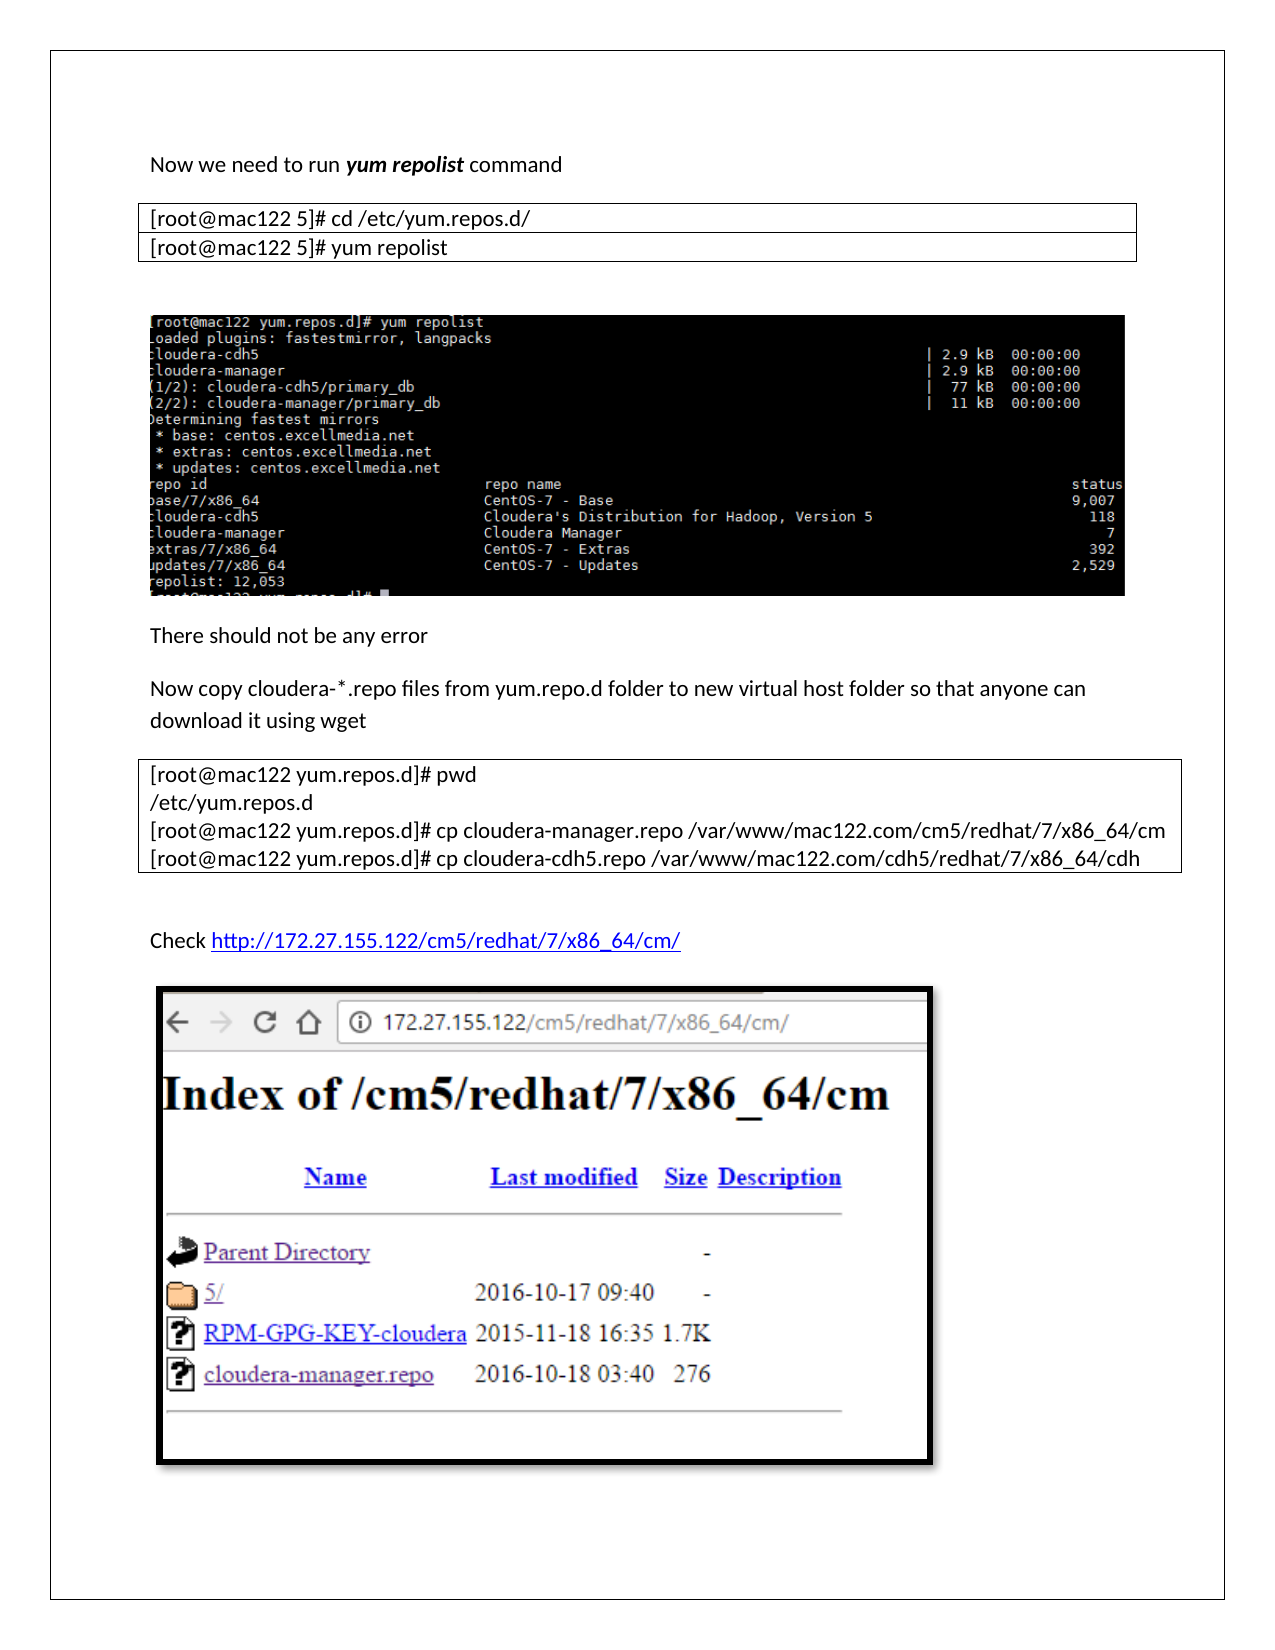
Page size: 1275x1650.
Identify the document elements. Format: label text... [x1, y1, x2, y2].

text Now we need to run yum repolist command [150, 150, 1125, 178]
text Now copy cloudera-*.repo files from yum.repo.d folder to new virtual host folder so that anyone can download it using wget [150, 674, 1125, 734]
table_cell [root@mac122 5]# yum repolist [139, 233, 1136, 261]
text Check http://172.27.155.122/cm5/redhat/7/x86_64/cm/ [150, 926, 1125, 954]
table_header [root@mac122 yum.repos.d]# pwd /etc/yum.repos.d [root@mac122 yum.repos.d]# cp cloudera-manager.repo /var/www/mac122.com/cm5/redhat/7/x86_64/cm [root@mac122 yum.repos.d]# cp cloudera-cdh5.repo /var/www/mac122.com/cdh5/redhat/7/x86_64/cdh [139, 760, 1181, 872]
picture [163, 992, 927, 1459]
table_header [root@mac122 5]# cd /etc/yum.repos.d/ [139, 204, 1136, 232]
picture [150, 315, 1125, 596]
text There should not be any error [150, 621, 1125, 649]
